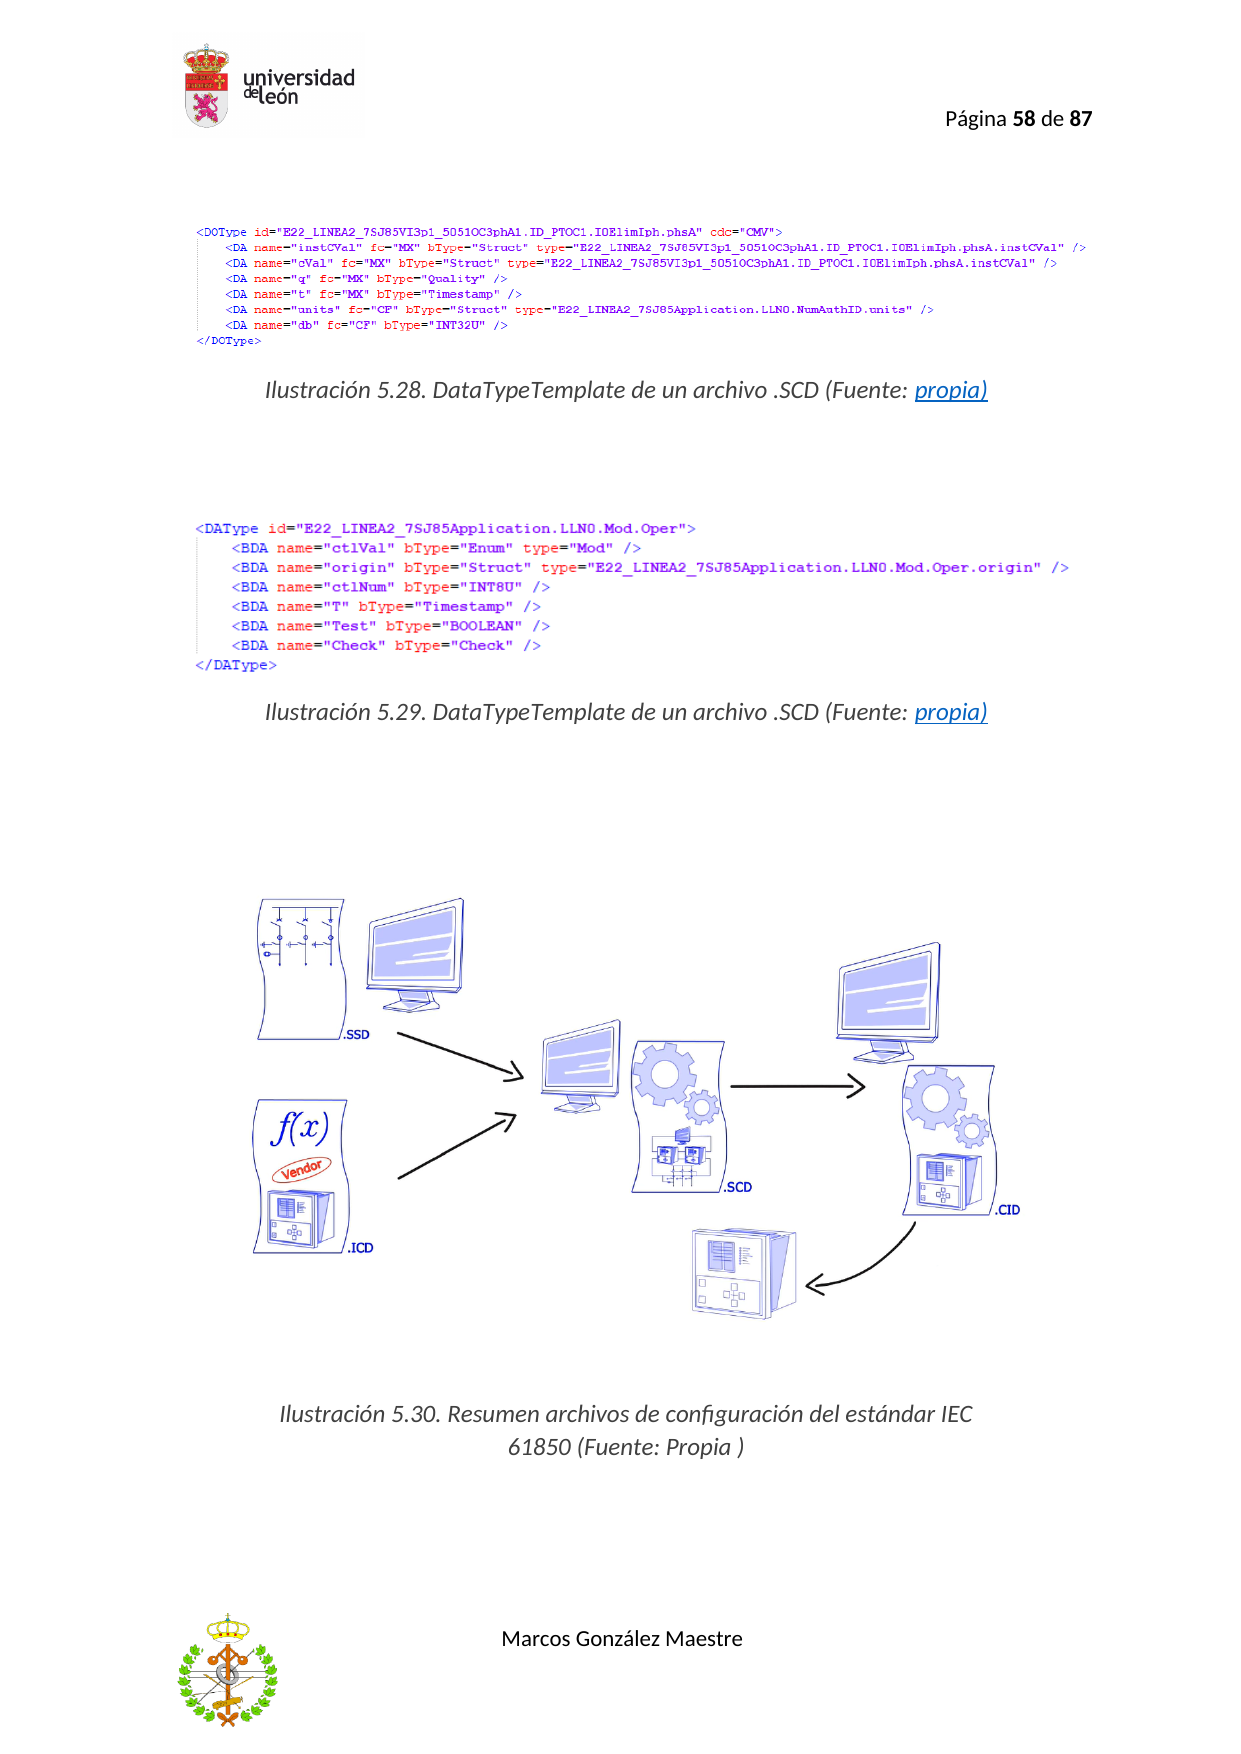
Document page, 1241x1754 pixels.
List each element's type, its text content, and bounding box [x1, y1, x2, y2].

text Ilustración 5.28. DataTypeTemplate de un archivo .SCD (Fuente: propia) [252, 374, 1002, 405]
picture [172, 32, 365, 138]
picture [177, 1613, 278, 1727]
picture [177, 226, 1093, 352]
picture [177, 517, 1093, 674]
text Ilustración 5.30. Resumen archivos de configuración del estándar IEC 61850 (Fuente: Propia ) [252, 1398, 1002, 1462]
text Ilustración 5.29. DataTypeTemplate de un archivo .SCD (Fuente: propia) [252, 697, 1002, 727]
picture [233, 889, 1037, 1329]
